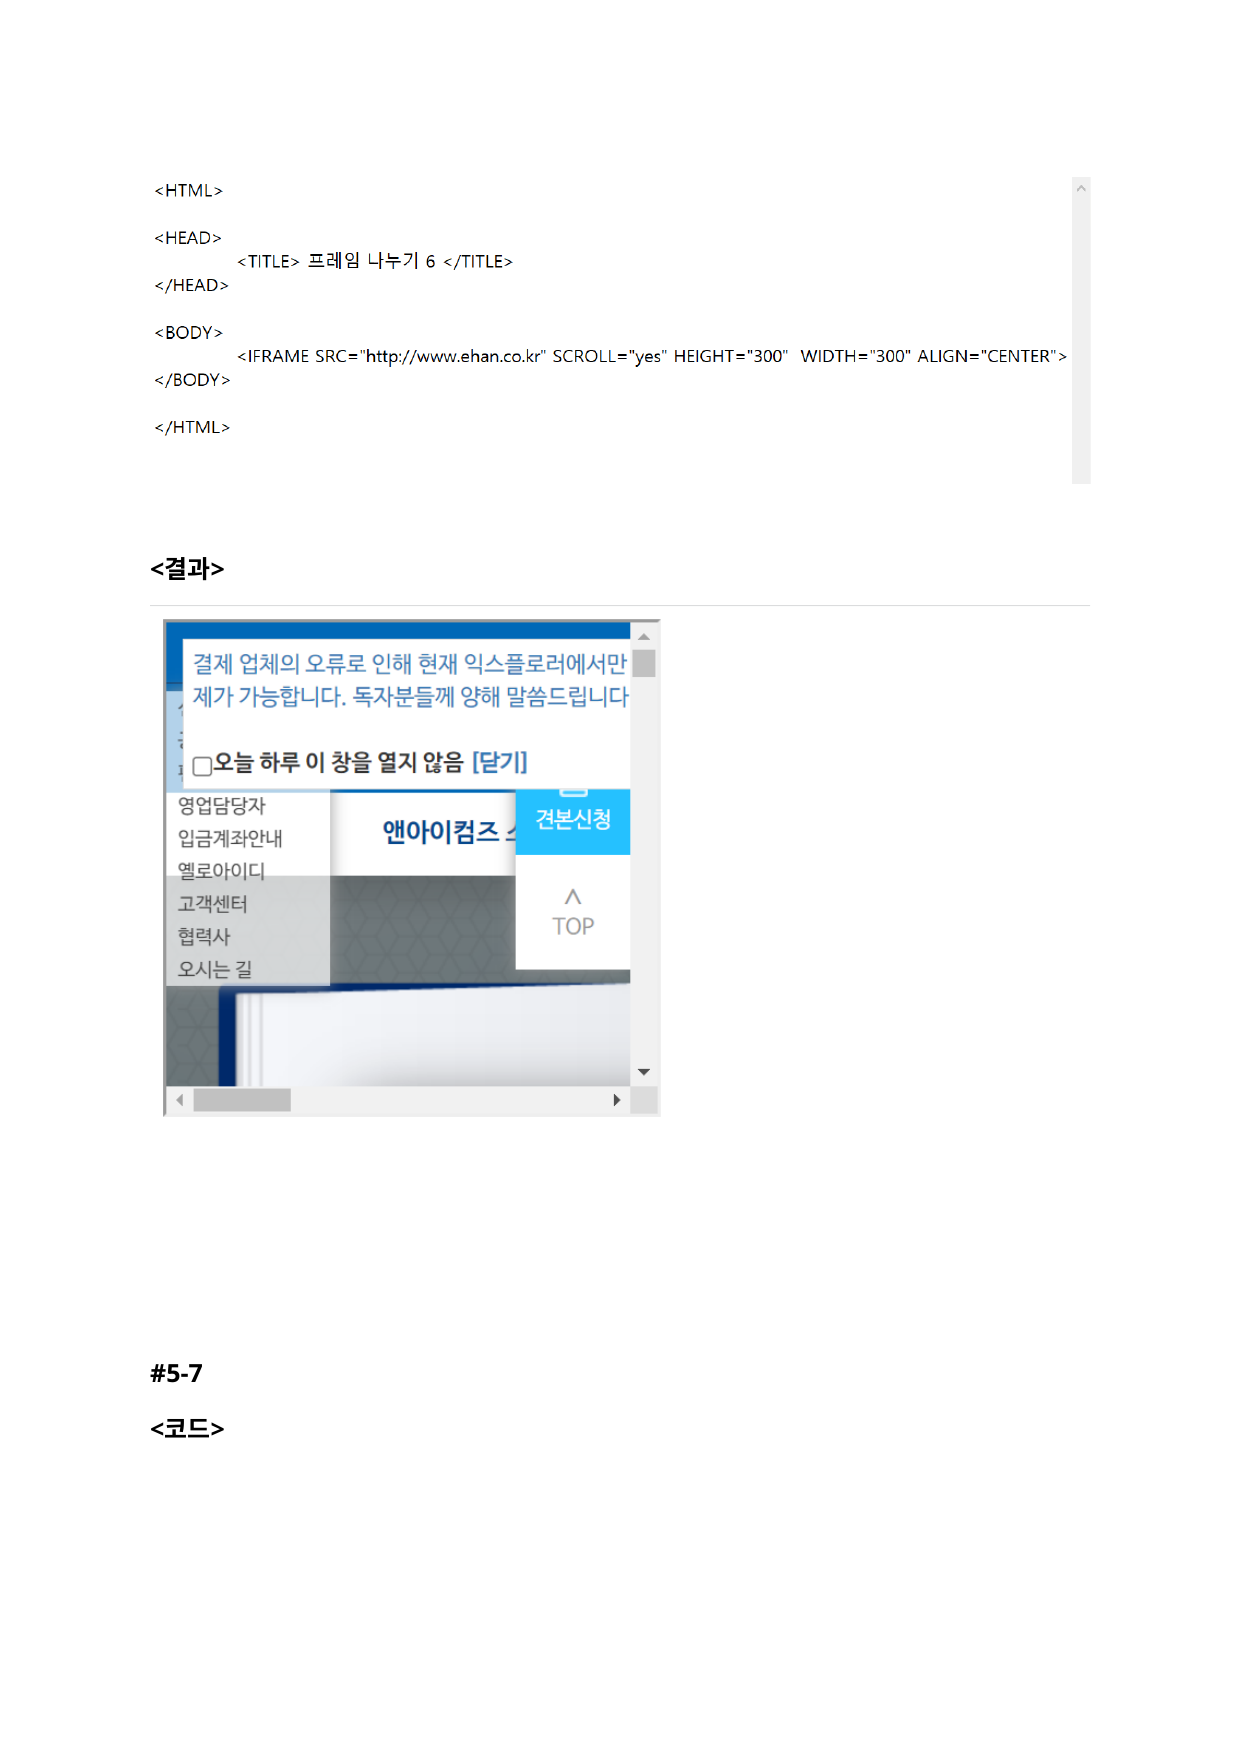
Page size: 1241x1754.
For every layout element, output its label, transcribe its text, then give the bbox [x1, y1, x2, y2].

text <코드> [150, 1409, 1090, 1446]
text #5-7 [150, 1356, 1090, 1390]
text <결과> [150, 549, 1090, 586]
picture [150, 605, 1091, 1284]
picture [150, 177, 1091, 484]
